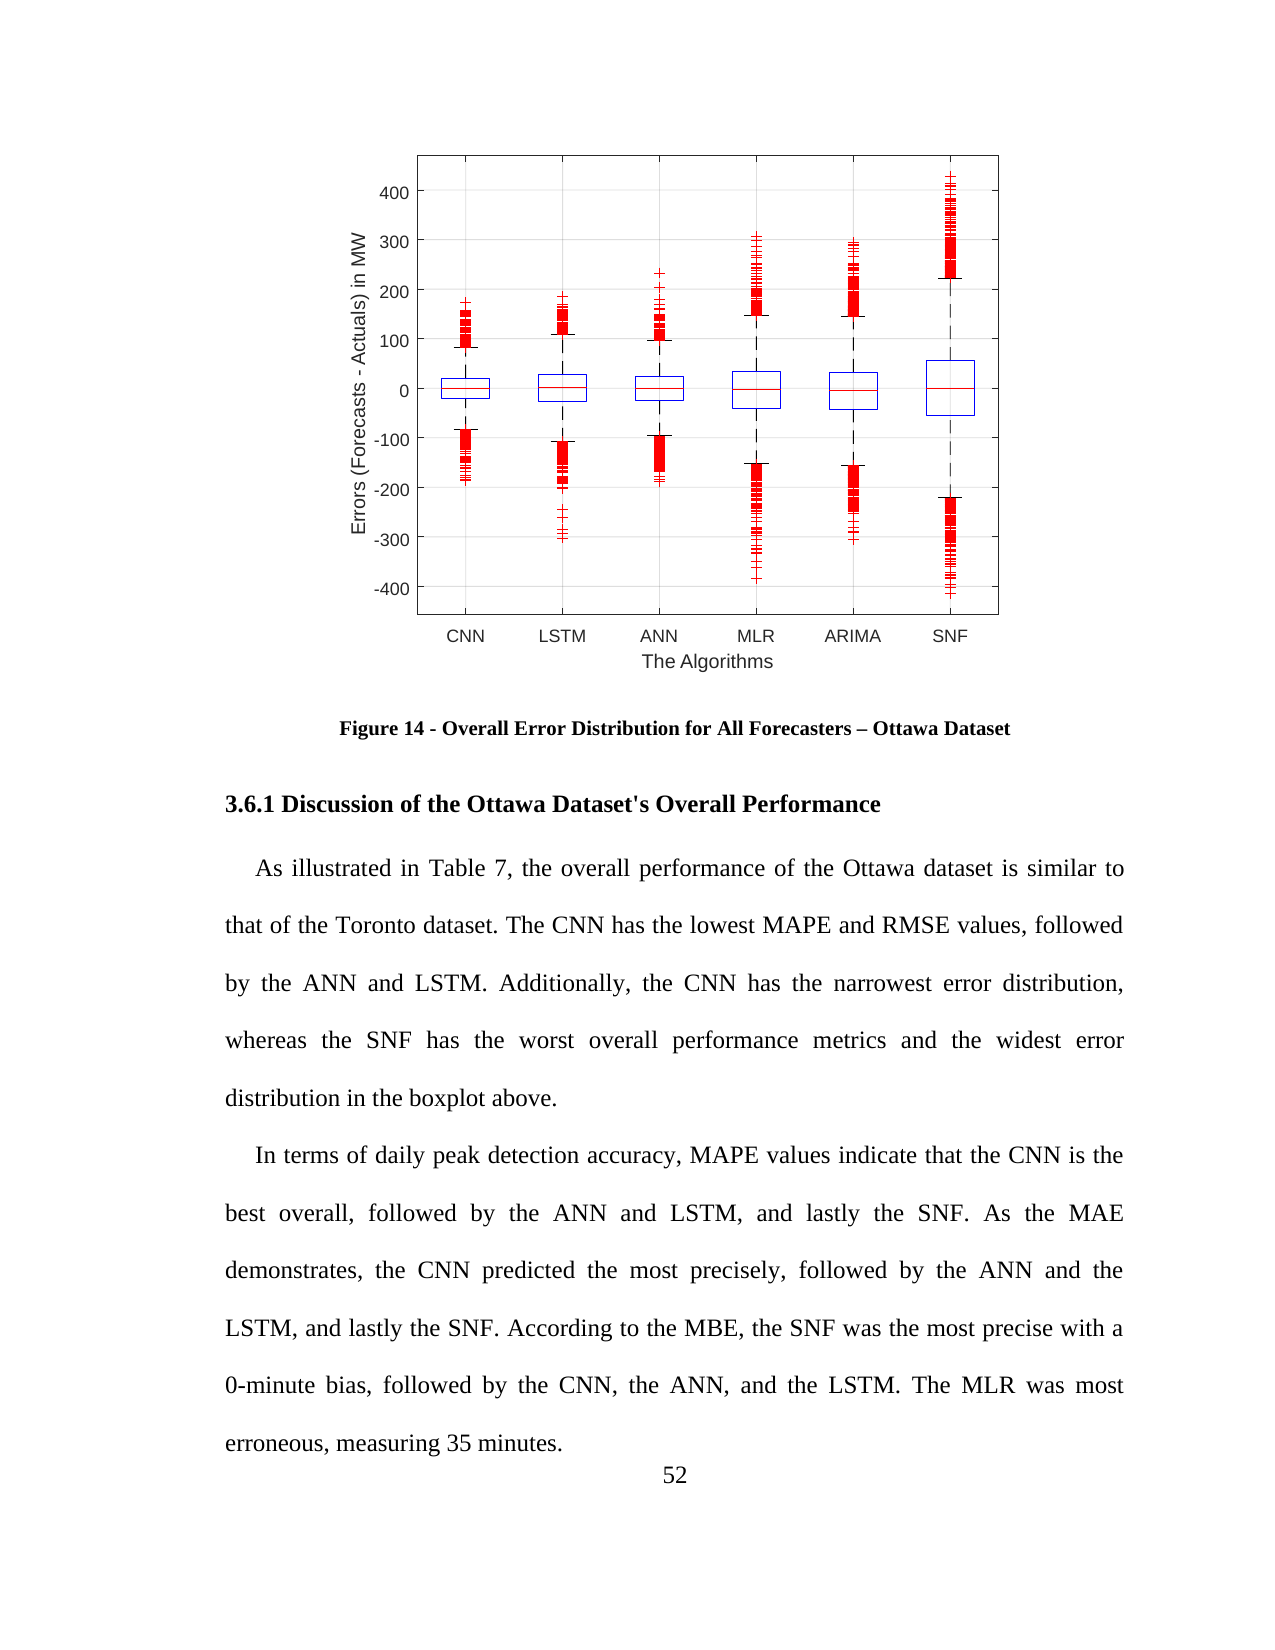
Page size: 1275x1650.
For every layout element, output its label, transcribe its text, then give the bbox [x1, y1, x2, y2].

text In terms of daily peak detection accuracy, MAPE values indicate that the CNN is the best overall, followed by the ANN and LSTM, and lastly the SNF. As the MAE demonstrates, the CNN predicted the most precisely, followed by the ANN and the LSTM, and lastly the SNF. According to the MBE, the SNF was the most precise with a 0-minute bias, followed by the CNN, the ANN, and the LSTM. The MLR was most erroneous, measuring 35 minutes. [225, 1141, 1125, 1457]
text Figure 14 - Overall Error Distribution for All Forecasters – Ottawa Dataset [225, 716, 1125, 740]
subtitle 3.6.1 Discussion of the Ottawa Dataset's Overall Performance [225, 789, 1125, 818]
text As illustrated in Table 7, the overall performance of the Ottawa dataset is similar to that of the Toronto dataset. The CNN has the lowest MAPE and RMSE values, followed by the ANN and LSTM. Additionally, the CNN has the narrowest error distribution, whereas the SNF has the worst overall performance metrics and the widest error distribution in the boxplot above. [225, 853, 1125, 1112]
